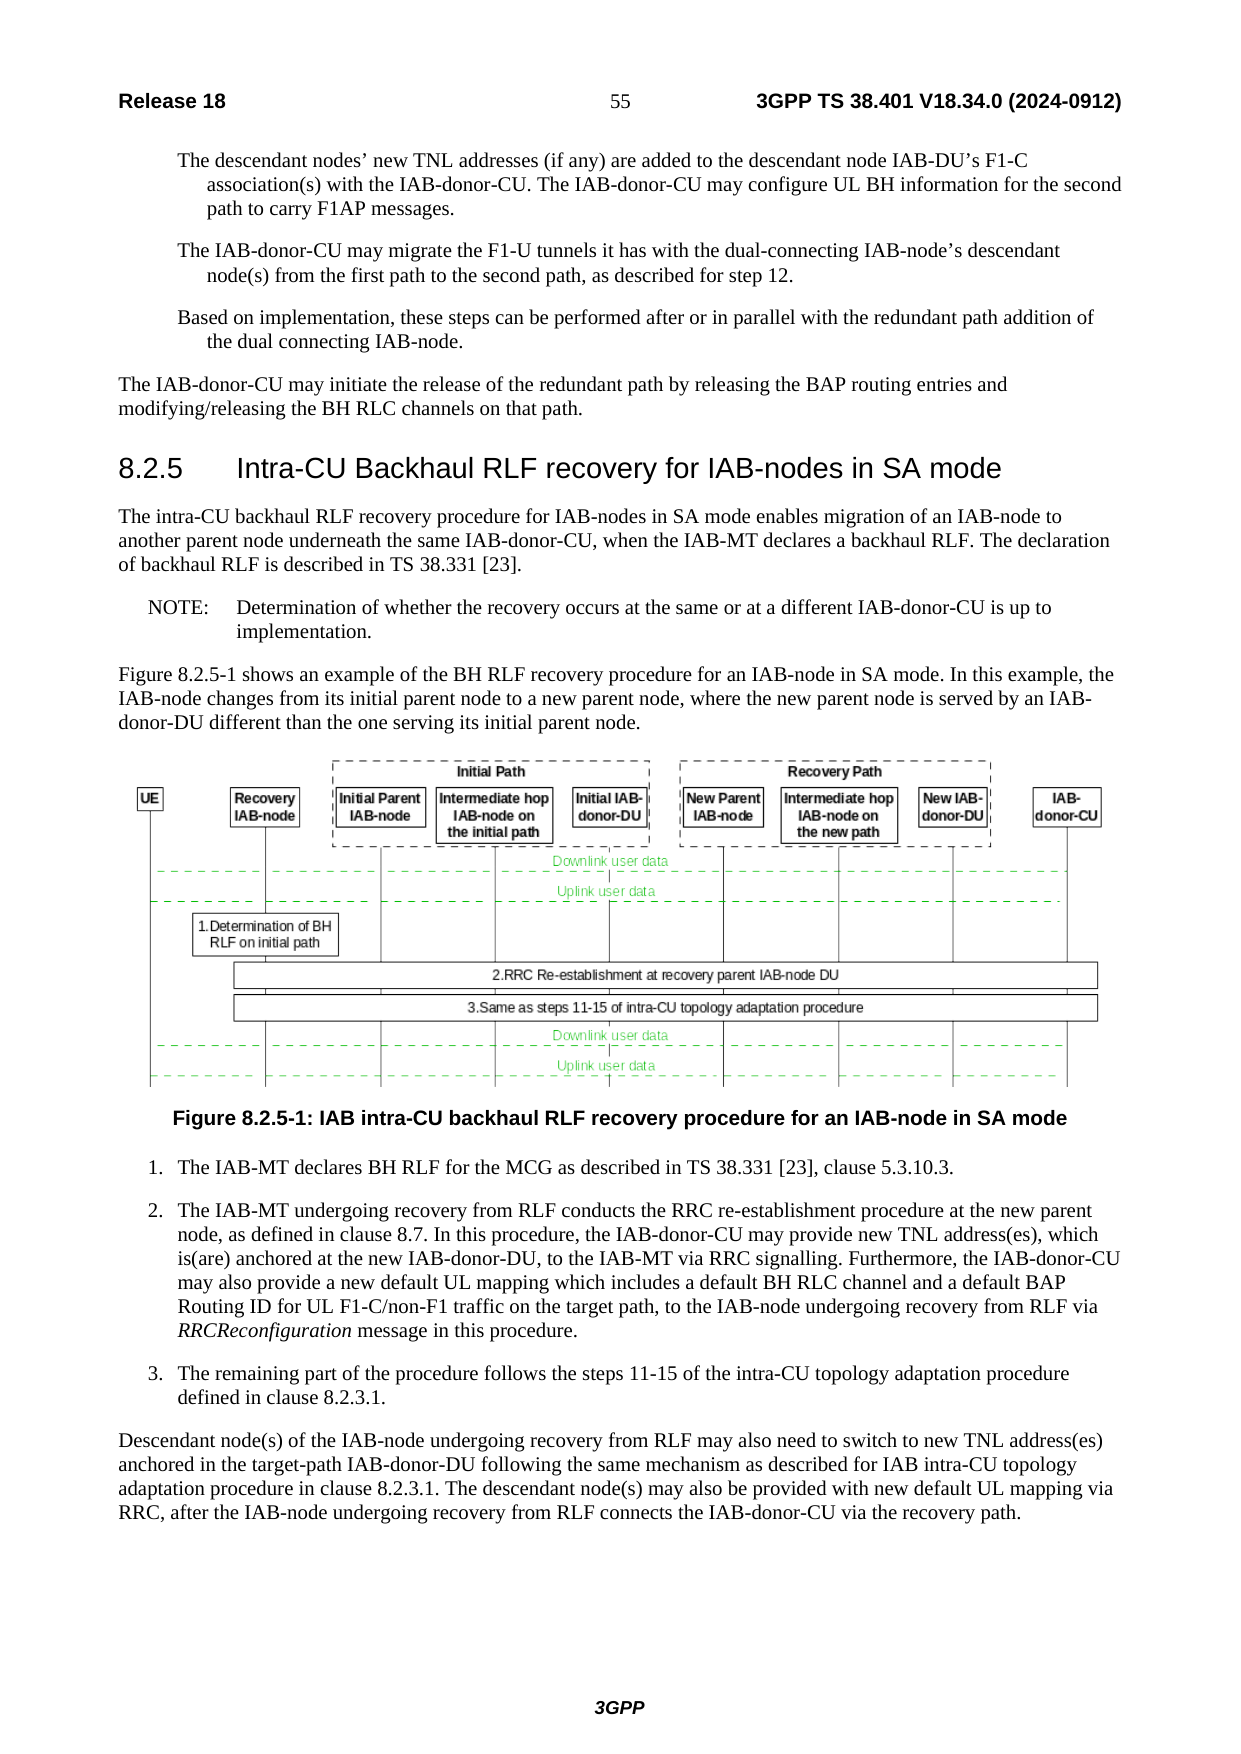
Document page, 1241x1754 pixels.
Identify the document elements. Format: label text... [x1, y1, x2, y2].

text The IAB-donor-CU may initiate the release of the redundant path by releasing the BAP routing entries and modifying/releasing the BH RLC channels on that path. [118, 372, 1122, 420]
text NOTE: Determination of whether the recovery occurs at the same or at a different IAB-donor-CU is up to implementation. [148, 595, 1122, 643]
text The descendant nodes’ new TNL addresses (if any) are added to the descendant node IAB-DU’s F1-C association(s) with the IAB-donor-CU. The IAB-donor-CU may configure UL BH information for the second path to carry F1AP messages. [177, 147, 1122, 220]
text Figure 8.2.5-1 shows an example of the BH RLF recovery procedure for an IAB-node in SA mode. In this example, the IAB-node changes from its initial parent node to a new parent node, where the new parent node is served by an IAB-donor-DU different than the one serving its initial parent node. [118, 662, 1122, 734]
text 1. The IAB-MT declares BH RLF for the MCG as described in TS 38.331 [23], clause 5.3.10.3. [148, 1155, 1122, 1179]
text Descendant node(s) of the IAB-node undergoing recovery from RLF may also need to switch to new TNL address(es) anchored in the target-path IAB-donor-DU following the same mechanism as described for IAB intra-CU topology adaptation procedure in clause 8.2.3.1. The descendant node(s) may also be provided with new default UL mapping via RRC, after the IAB-node undergoing recovery from RLF connects the IAB-donor-CU via the recovery path. [118, 1427, 1122, 1524]
text The IAB-donor-CU may migrate the F1-U tunnels it has with the dual-connecting IAB-node’s descendant node(s) from the first path to the second path, as described for step 12. [177, 238, 1122, 287]
text The intra-CU backhaul RLF recovery procedure for IAB-nodes in SA mode enables migration of an IAB-node to another parent node underneath the same IAB-donor-CU, when the IAB-MT declares a backhaul RLF. The declaration of backhaul RLF is described in TS 38.331 [23]. [118, 504, 1122, 576]
text Figure 8.2.5-1: IAB intra-CU backhaul RLF recovery procedure for an IAB-node in SA mode [118, 1106, 1122, 1130]
subtitle 8.2.5 Intra-CU Backhaul RLF recovery for IAB-nodes in SA mode [118, 452, 1122, 485]
text 3. The remaining part of the procedure follows the steps 11-15 of the intra-CU topology adaptation procedure defined in clause 8.2.3.1. [148, 1361, 1122, 1409]
text 2. The IAB-MT undergoing recovery from RLF conducts the RRC re-establishment procedure at the new parent node, as defined in clause 8.7. In this procedure, the IAB-donor-CU may provide new TNL address(es), which is(are) anchored at the new IAB-donor-DU, to the IAB-MT via RRC signalling. Furthermore, the IAB-donor-CU may also provide a new default UL mapping which includes a default BH RLC channel and a default BAP Routing ID for UL F1-C/non-F1 traffic on the target path, to the IAB-node undergoing recovery from RLF via RRCReconfiguration message in this procedure. [148, 1197, 1122, 1342]
text Based on implementation, these steps can be performed after or in parallel with the redundant path addition of the dual connecting IAB-node. [177, 305, 1122, 353]
